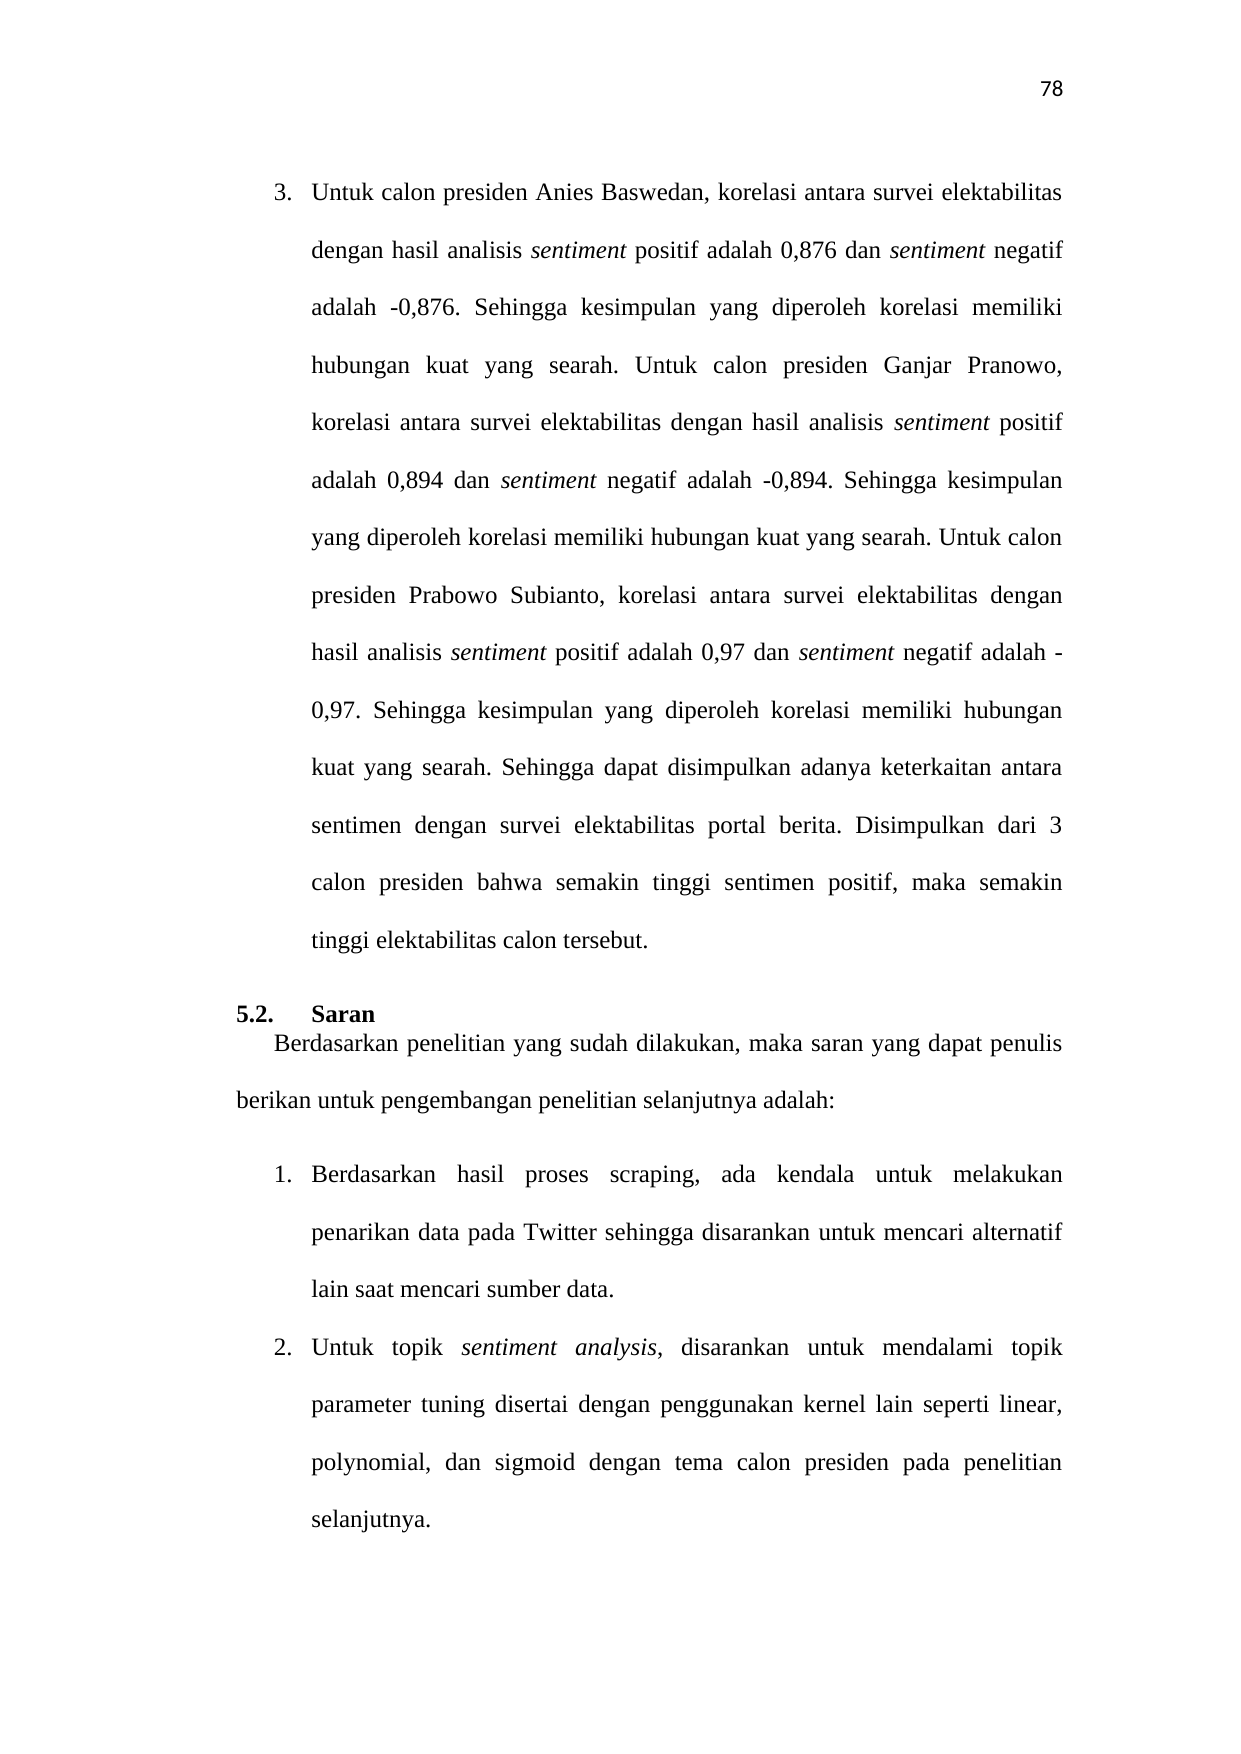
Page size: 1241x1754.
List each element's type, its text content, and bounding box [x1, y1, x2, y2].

text Berdasarkan penelitian yang sudah dilakukan, maka saran yang dapat penulis berikan untuk pengembangan penelitian selanjutnya adalah: [236, 1028, 1063, 1114]
list Untuk calon presiden Anies Baswedan, korelasi antara survei elektabilitas dengan hasil analisis sentiment positif adalah 0,876 dan sentiment negatif adalah -0,876. Sehingga kesimpulan yang diperoleh korelasi memiliki hubungan kuat yang searah. Untuk calon presiden Ganjar Pranowo, korelasi antara survei elektabilitas dengan hasil analisis sentiment positif adalah 0,894 dan sentiment negatif adalah -0,894. Sehingga kesimpulan yang diperoleh korelasi memiliki hubungan kuat yang searah. Untuk calon presiden Prabowo Subianto, korelasi antara survei elektabilitas dengan hasil analisis sentiment positif adalah 0,97 dan sentiment negatif adalah -0,97. Sehingga kesimpulan yang diperoleh korelasi memiliki hubungan kuat yang searah. Sehingga dapat disimpulkan adanya keterkaitan antara sentimen dengan survei elektabilitas portal berita. Disimpulkan dari 3 calon presiden bahwa semakin tinggi sentimen positif, maka semakin tinggi elektabilitas calon tersebut. [274, 177, 1063, 953]
list Berdasarkan hasil proses scraping, ada kendala untuk melakukan penarikan data pada Twitter sehingga disarankan untuk mencari alternatif lain saat mencari sumber data. [274, 1159, 1063, 1303]
list Untuk topik sentiment analysis, disarankan untuk mendalami topik parameter tuning disertai dengan penggunakan kernel lain seperti linear, polynomial, dan sigmoid dengan tema calon presiden pada penelitian selanjutnya. [274, 1332, 1063, 1533]
subtitle Saran [236, 999, 1063, 1028]
